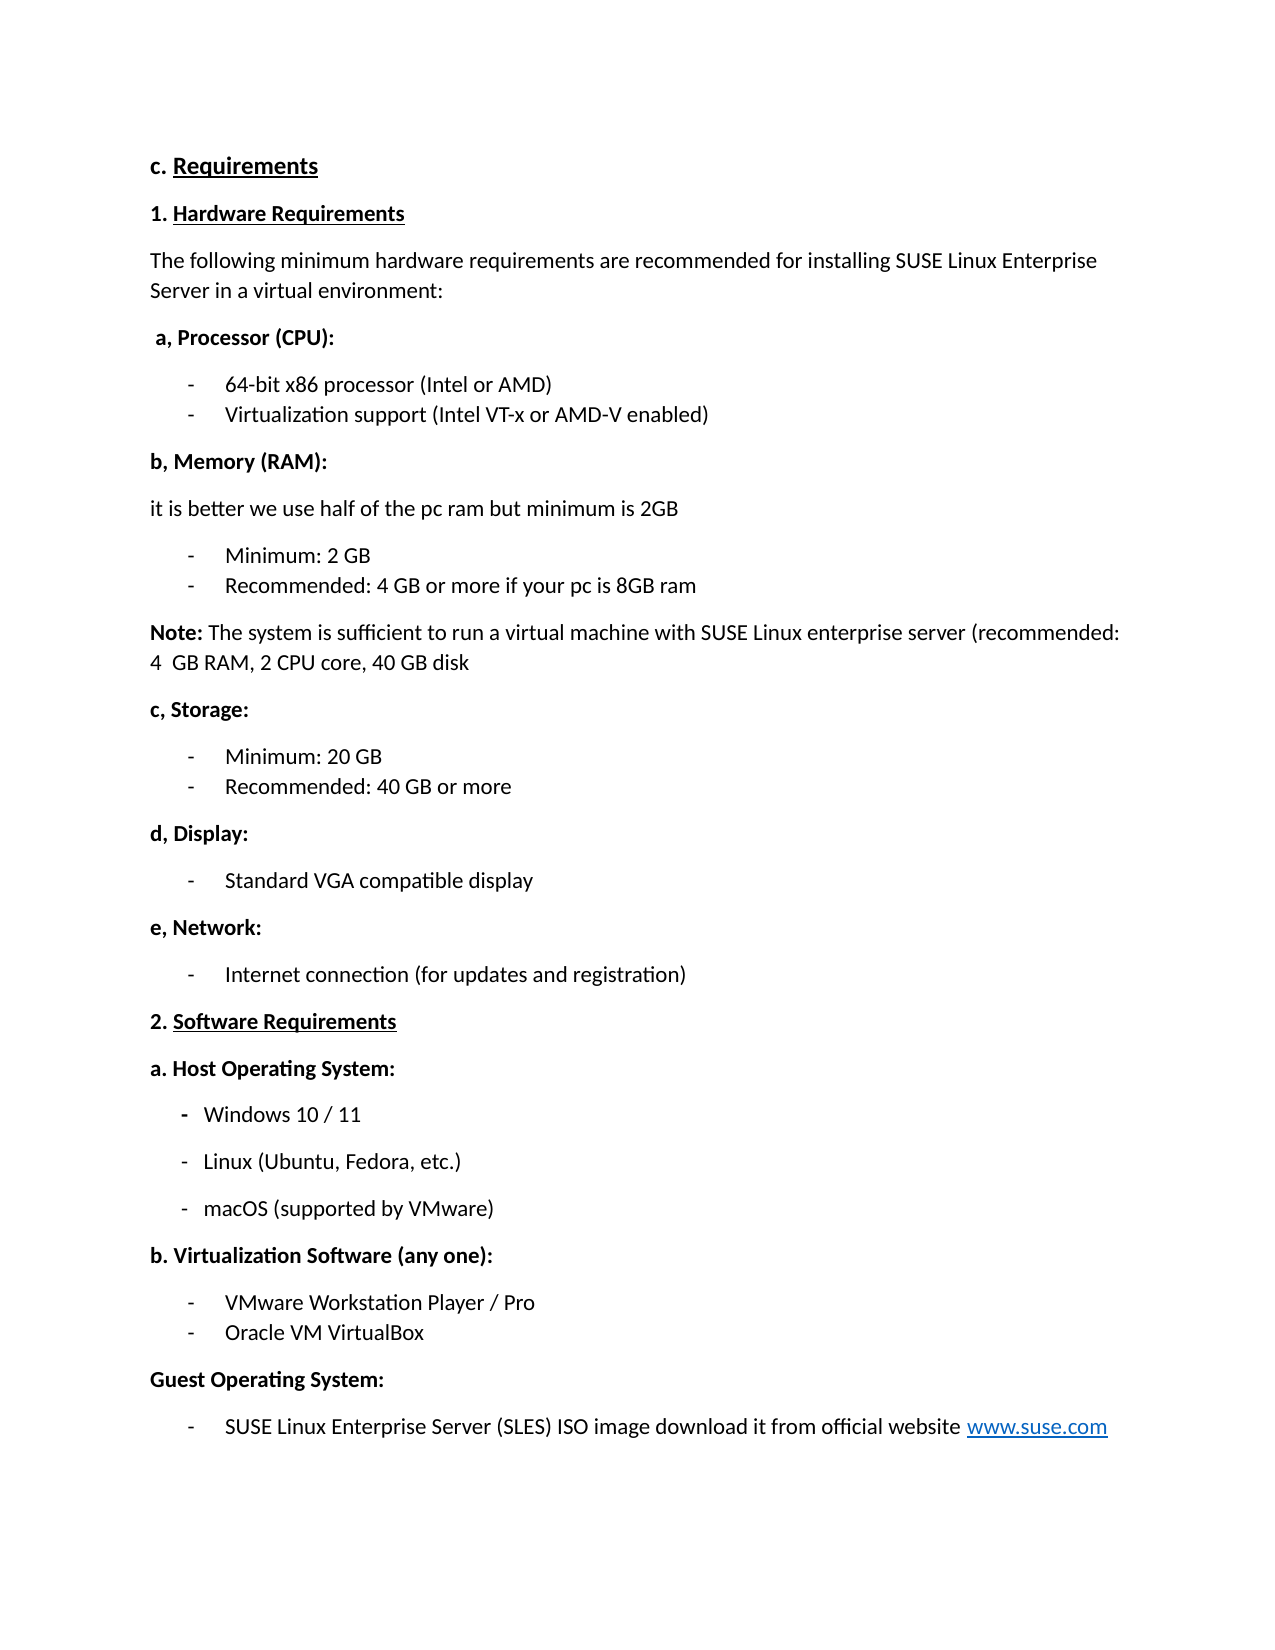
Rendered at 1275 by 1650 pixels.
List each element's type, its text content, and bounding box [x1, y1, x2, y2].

text c, Storage: [150, 695, 1125, 723]
list Recommended: 40 GB or more [187, 772, 1125, 801]
text b, Memory (RAM): [150, 447, 1125, 476]
list SUSE Linux Enterprise Server (SLES) ISO image download it from official website www.suse.com [187, 1412, 1125, 1440]
text e, Network: [150, 913, 1125, 941]
text it is better we use half of the pc ram but minimum is 2GB [150, 494, 1125, 522]
list Internet connection (for updates and registration) [187, 960, 1125, 988]
text d, Display: [150, 819, 1125, 847]
list 64-bit x86 processor (Intel or AMD) [187, 370, 1125, 398]
text - Linux (Ubuntu, Fedora, etc.) [150, 1147, 1125, 1176]
list Oracle VM VirtualBox [187, 1318, 1125, 1346]
text The following minimum hardware requirements are recommended for installing SUSE Linux Enterprise Server in a virtual environment: [150, 246, 1125, 305]
text - Windows 10 / 11 [150, 1101, 1125, 1129]
list VMware Workstation Player / Pro [187, 1288, 1125, 1316]
text - macOS (supported by VMware) [150, 1194, 1125, 1222]
list Virtualization support (Intel VT-x or AMD-V enabled) [187, 401, 1125, 429]
text c. Requirements [150, 150, 1125, 181]
text 2. Software Requirements [150, 1007, 1125, 1035]
text b. Virtualization Software (any one): [150, 1241, 1125, 1269]
list Minimum: 20 GB [187, 742, 1125, 770]
text 1. Hardware Requirements [150, 199, 1125, 228]
text Guest Operating System: [150, 1365, 1125, 1393]
text a, Processor (CPU): [150, 323, 1125, 352]
text Note: The system is sufficient to run a virtual machine with SUSE Linux enterprise server (recommended: 4 GB RAM, 2 CPU core, 40 GB disk [150, 618, 1125, 677]
list Recommended: 4 GB or more if your pc is 8GB ram [187, 571, 1125, 599]
list Standard VGA compatible display [187, 866, 1125, 894]
text a. Host Operating System: [150, 1054, 1125, 1082]
list Minimum: 2 GB [187, 541, 1125, 569]
